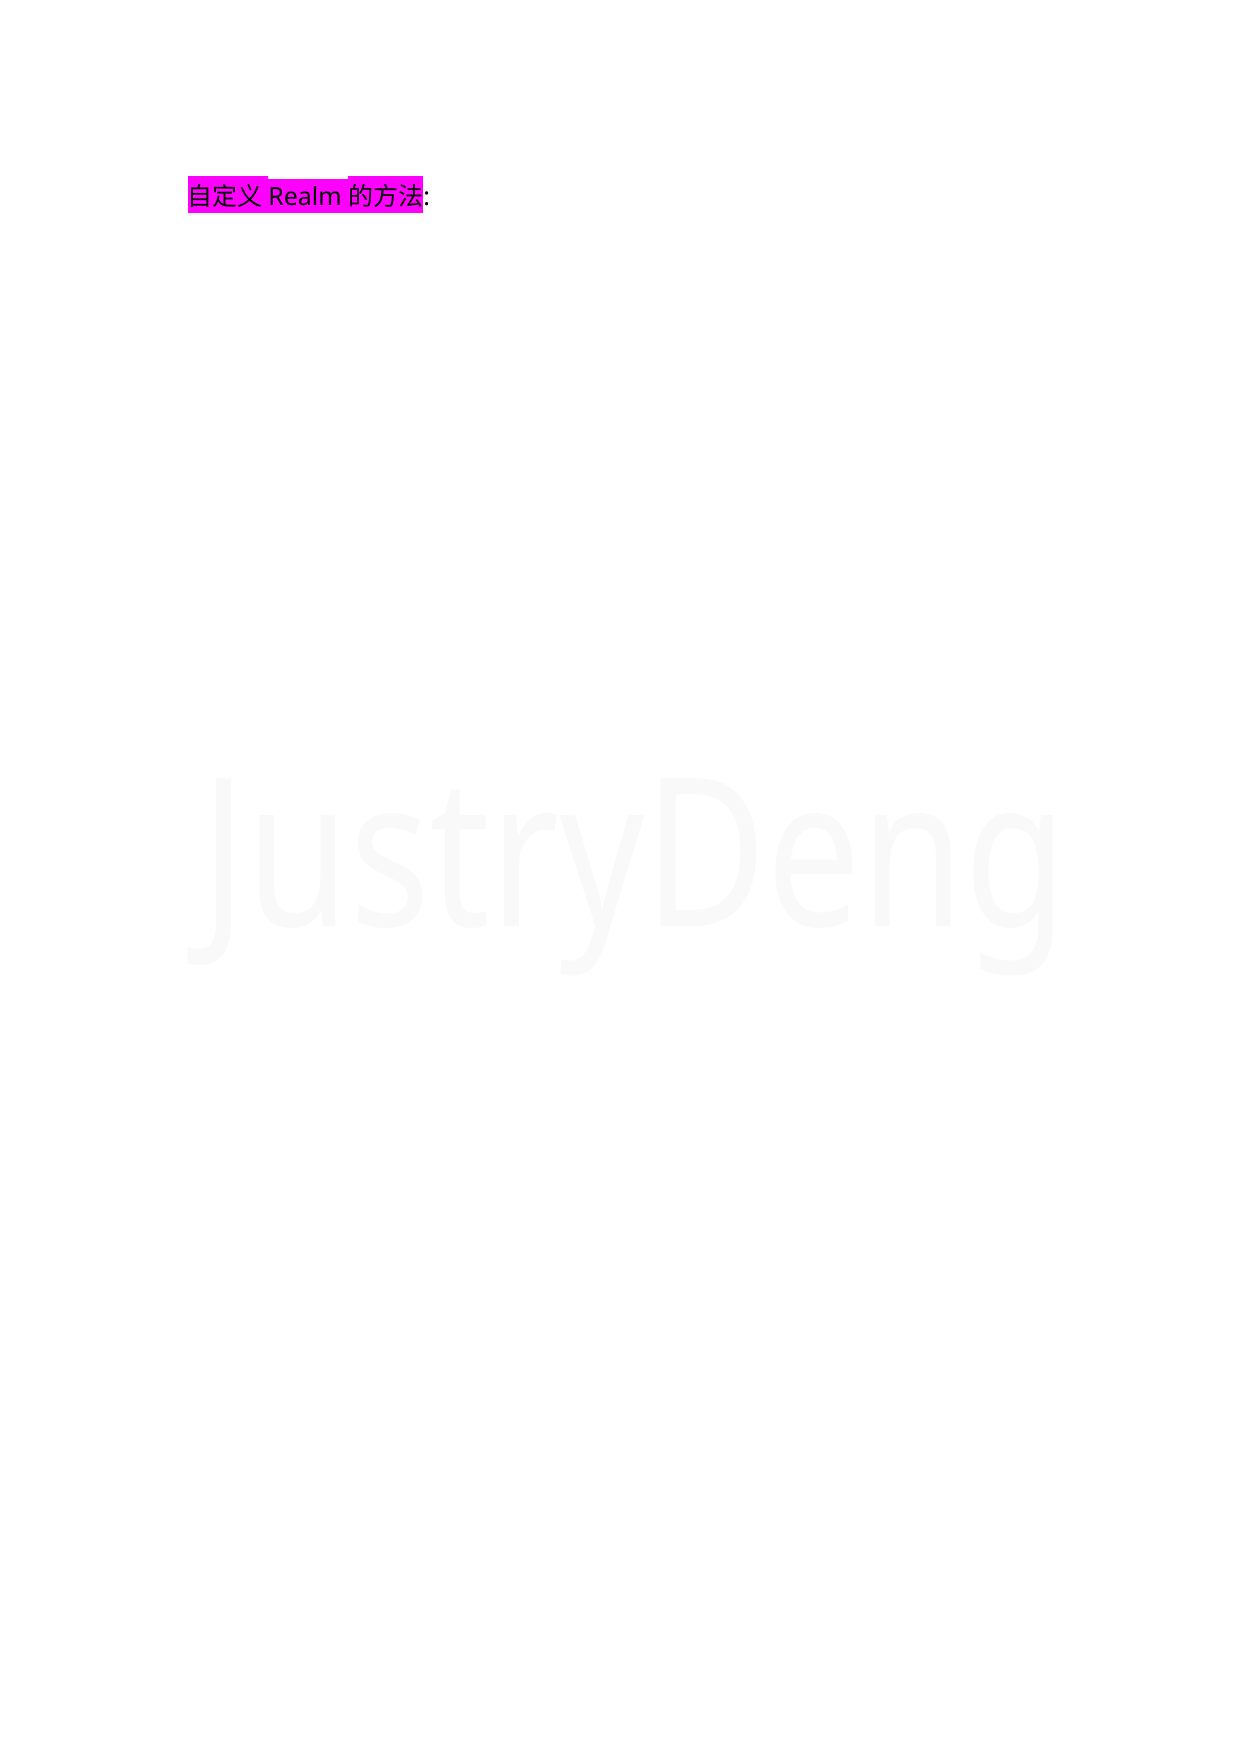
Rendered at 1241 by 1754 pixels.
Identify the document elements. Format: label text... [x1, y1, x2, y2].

list 自定义 Realm 的方法: [187, 162, 1053, 227]
